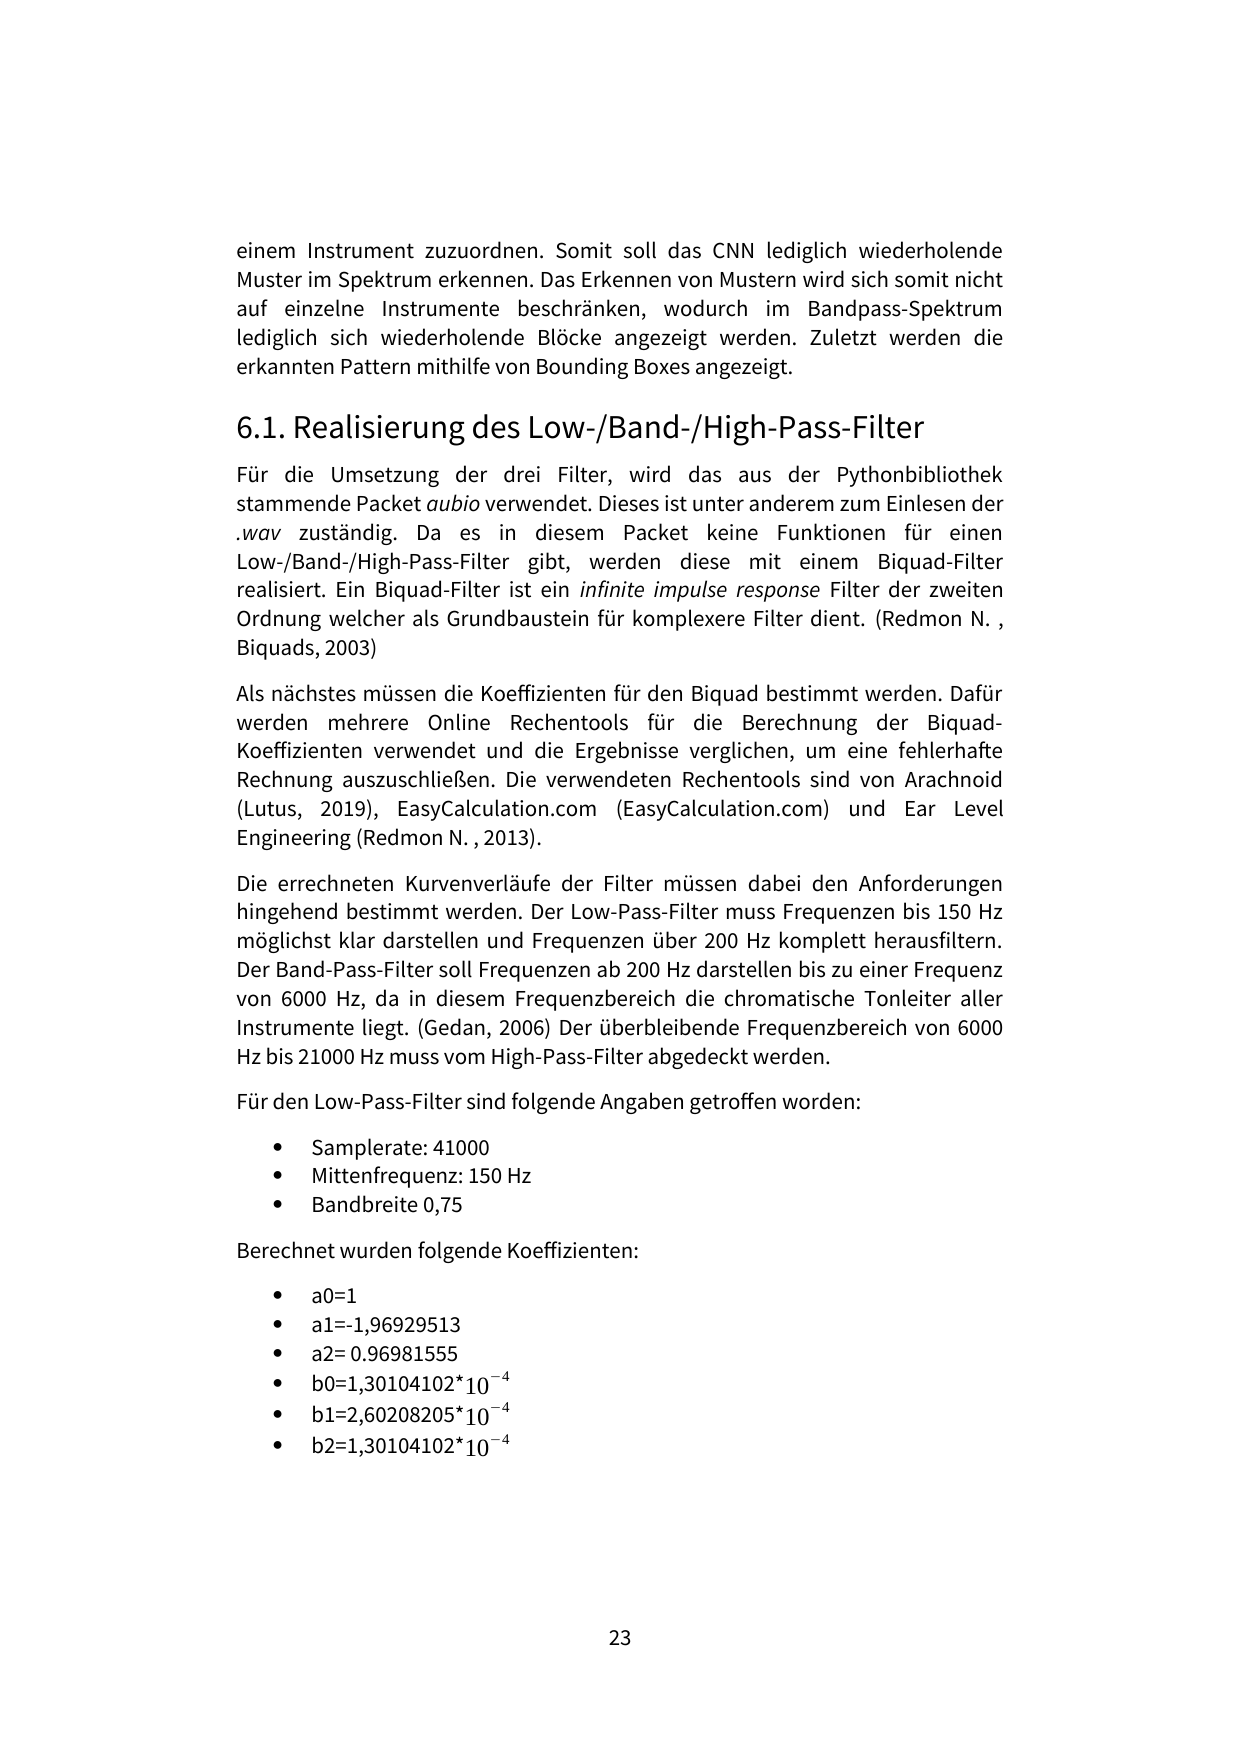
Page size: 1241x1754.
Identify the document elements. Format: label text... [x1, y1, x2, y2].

list Samplerate: 41000 [274, 1132, 1004, 1161]
text Für den Low-Pass-Filter sind folgende Angaben getroffen worden: [236, 1087, 1004, 1116]
list b0=1,30104102* [274, 1368, 1004, 1399]
list b1=2,60208205* [274, 1399, 1004, 1430]
text Die errechneten Kurvenverläufe der Filter müssen dabei den Anforderungen hingehend bestimmt werden. Der Low-Pass-Filter muss Frequenzen bis 150 Hz möglichst klar darstellen und Frequenzen über 200 Hz komplett herausfiltern. Der Band-Pass-Filter soll Frequenzen ab 200 Hz darstellen bis zu einer Frequenz von 6000 Hz, da in diesem Frequenzbereich die chromatische Tonleiter aller Instrumente liegt. Der überbleibende Frequenzbereich von 6000 Hz bis 21000 Hz muss vom High-Pass-Filter abgedeckt werden. [236, 868, 1004, 1070]
list Mittenfrequenz: 150 Hz [274, 1161, 1004, 1190]
subtitle 6.1. Realisierung des Low-/Band-/High-Pass-Filter [236, 406, 1004, 447]
list a2= 0.96981555 [274, 1339, 1004, 1368]
list a1=-1,96929513 [274, 1310, 1004, 1339]
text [236, 236, 1004, 381]
text Für die Umsetzung der drei Filter, wird das aus der Pythonbibliothek stammende Packet aubio verwendet. Dieses ist unter anderem zum Einlesen der .wav zuständig. Da es in diesem Packet keine Funktionen für einen Low-/Band-/High-Pass-Filter gibt, werden diese mit einem Biquad-Filter realisiert. Ein Biquad-Filter ist ein infinite impulse response Filter der zweiten Ordnung welcher als Grundbaustein für komplexere Filter dient. [236, 460, 1004, 662]
text Berechnet wurden folgende Koeffizienten: [236, 1236, 1004, 1264]
list a0=1 [274, 1281, 1004, 1310]
text Als nächstes müssen die Koeffizienten für den Biquad bestimmt werden. Dafür werden mehrere Online Rechentools für die Berechnung der Biquad-Koeffizienten verwendet und die Ergebnisse verglichen, um eine fehlerhafte Rechnung auszuschließen. Die verwendeten Rechentools sind von Arachnoid, EasyCalculation.com und Ear Level Engineering . [236, 678, 1004, 852]
list Bandbreite 0,75 [274, 1190, 1004, 1219]
list b2=1,30104102* [274, 1430, 1004, 1461]
